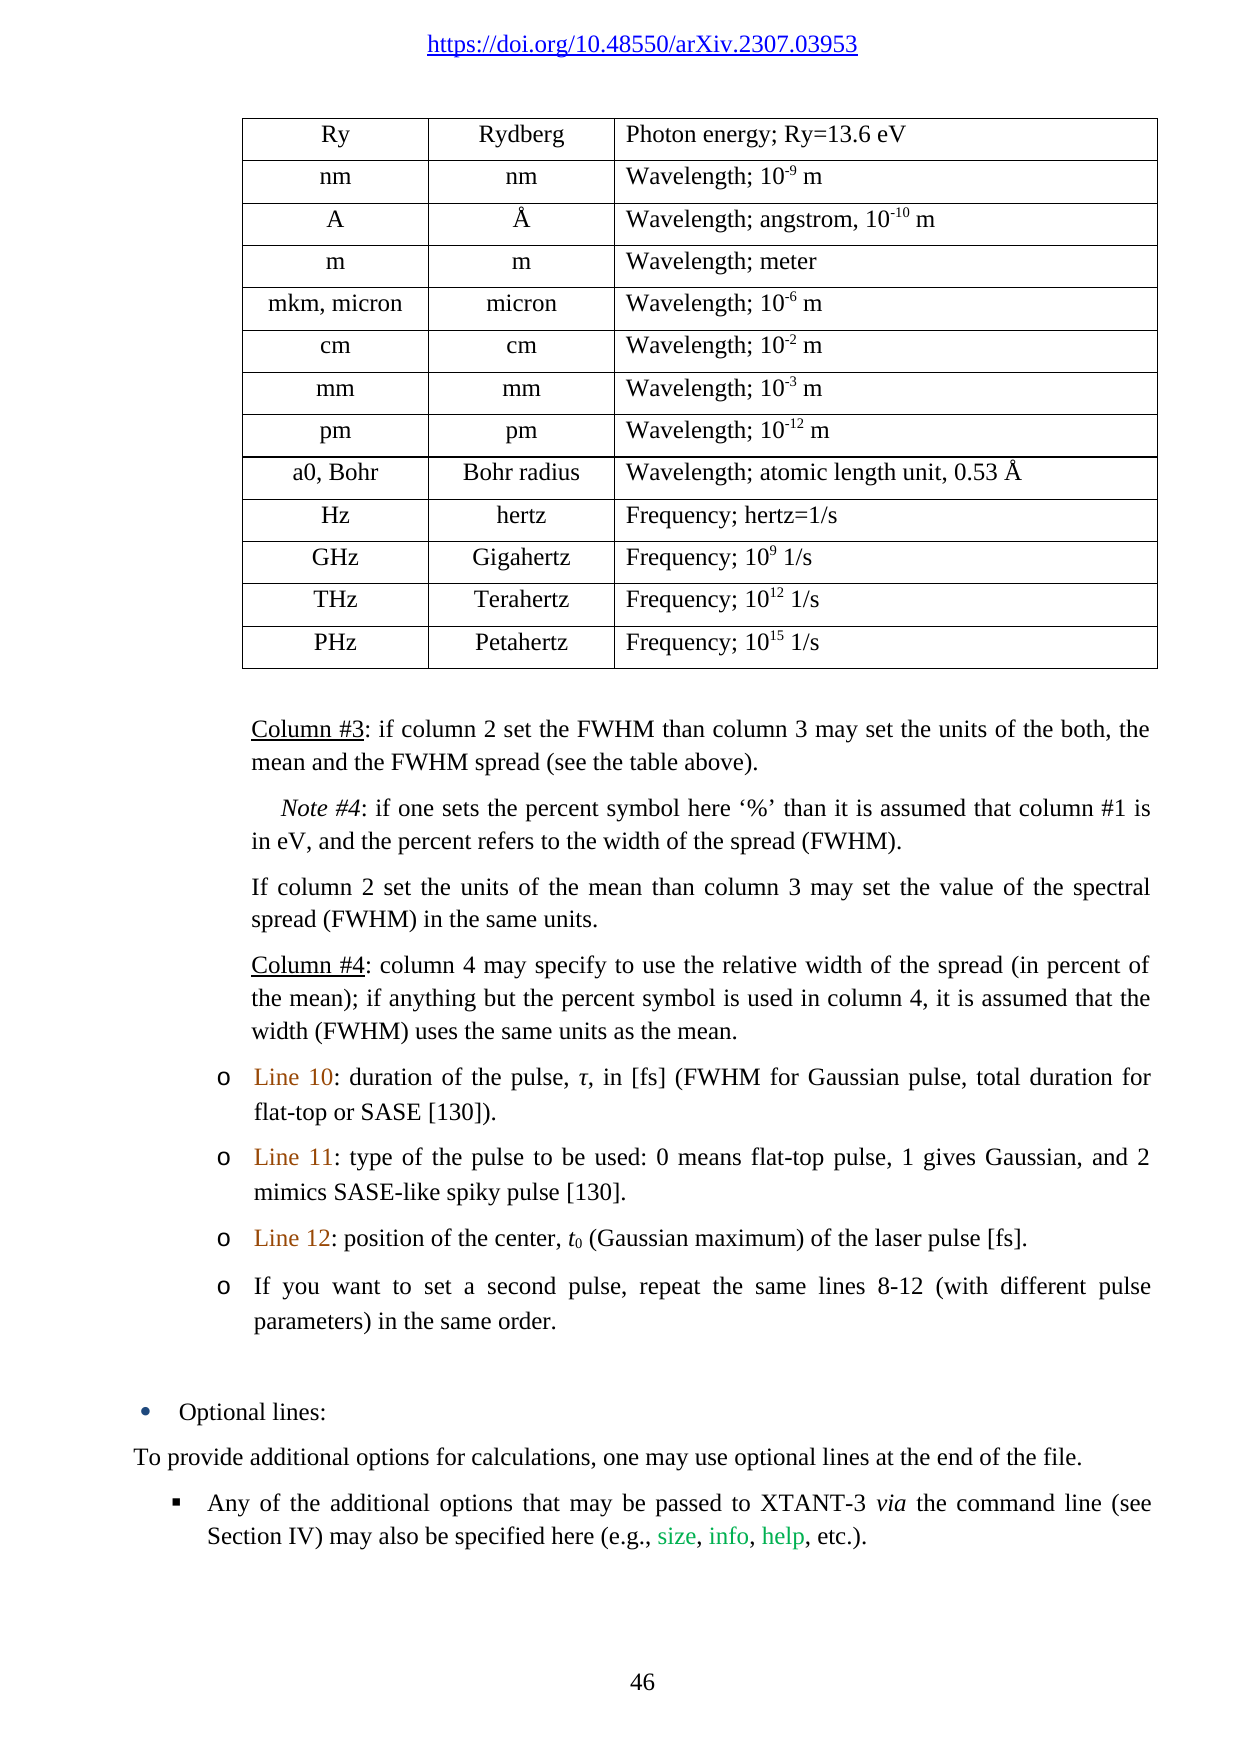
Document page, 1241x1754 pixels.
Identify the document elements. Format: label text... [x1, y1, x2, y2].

table_cell THz [243, 584, 428, 626]
table_cell nm [429, 161, 614, 203]
text Column #3: if column 2 set the FWHM than column 3 may set the units of the both, the mean and the FWHM spread (see the table above). [251, 714, 1152, 776]
list Any of the additional options that may be passed to XTANT-3 via the command line (see Section IV) may also be specified here (e.g., size, info, help, etc.). [170, 1488, 1152, 1550]
table_cell a0, Bohr [243, 458, 428, 499]
table_cell Wavelength; atomic length unit, 0.53 Å [615, 458, 1157, 499]
table_cell A [243, 204, 428, 245]
table_cell Wavelength; 10-3 m [615, 373, 1157, 414]
table_cell PHz [243, 627, 428, 668]
table_cell Wavelength; angstrom, 10-10 m [615, 204, 1157, 245]
list If you want to set a second pulse, repeat the same lines 8-12 (with different pulse parameters) in the same order. [216, 1271, 1152, 1335]
table_cell Wavelength; 10-2 m [615, 331, 1157, 372]
table_cell Frequency; 109 1/s [615, 542, 1157, 583]
text To provide additional options for calculations, one may use optional lines at the end of the file. [103, 1442, 1152, 1471]
table_cell pm [429, 415, 614, 456]
table_cell Wavelength; 10-9 m [615, 161, 1157, 203]
table_cell m [243, 246, 428, 287]
table_cell Hz [243, 500, 428, 541]
table_cell Terahertz [429, 584, 614, 626]
table_cell Wavelength; 10-6 m [615, 288, 1157, 329]
table_cell Wavelength; 10-12 m [615, 415, 1157, 456]
table_cell Gigahertz [429, 542, 614, 583]
table_cell Frequency; 1012 1/s [615, 584, 1157, 626]
text Note #4: if one sets the percent symbol here ‘%’ than it is assumed that column #1 is in eV, and the percent refers to the width of the spread (FWHM). [251, 793, 1152, 855]
table_cell Wavelength; meter [615, 246, 1157, 287]
table_cell cm [429, 331, 614, 372]
table_cell mm [243, 373, 428, 414]
table_cell mm [429, 373, 614, 414]
table_cell mkm, micron [243, 288, 428, 329]
list Optional lines: [141, 1397, 1152, 1426]
text Column #4: column 4 may specify to use the relative width of the spread (in percent of the mean); if anything but the percent symbol is used in column 4, it is assumed that the width (FWHM) uses the same units as the mean. [251, 950, 1152, 1045]
table_cell micron [429, 288, 614, 329]
table_cell Å [429, 204, 614, 245]
table_cell Petahertz [429, 627, 614, 668]
list Line 11: type of the pulse to be used: 0 means flat-top pulse, 1 gives Gaussian, and 2 mimics SASE-like spiky pulse [130]. [216, 1142, 1152, 1206]
table_cell Frequency; 1015 1/s [615, 627, 1157, 668]
table_cell Ry [243, 119, 428, 160]
table_cell Photon energy; Ry=13.6 eV [615, 119, 1157, 160]
table_cell nm [243, 161, 428, 203]
list Line 10: duration of the pulse, τ, in [fs] (FWHM for Gaussian pulse, total duration for flat-top or SASE [130]). [216, 1062, 1152, 1126]
table_cell Frequency; hertz=1/s [615, 500, 1157, 541]
table_cell Bohr radius [429, 458, 614, 499]
table_cell Rydberg [429, 119, 614, 160]
table_cell m [429, 246, 614, 287]
table_cell cm [243, 331, 428, 372]
table_cell GHz [243, 542, 428, 583]
list Line 12: position of the center, t0 (Gaussian maximum) of the laser pulse [fs]. [216, 1223, 1152, 1254]
text If column 2 set the units of the mean than column 3 may set the value of the spectral spread (FWHM) in the same units. [251, 872, 1152, 933]
table_cell pm [243, 415, 428, 456]
table_cell hertz [429, 500, 614, 541]
